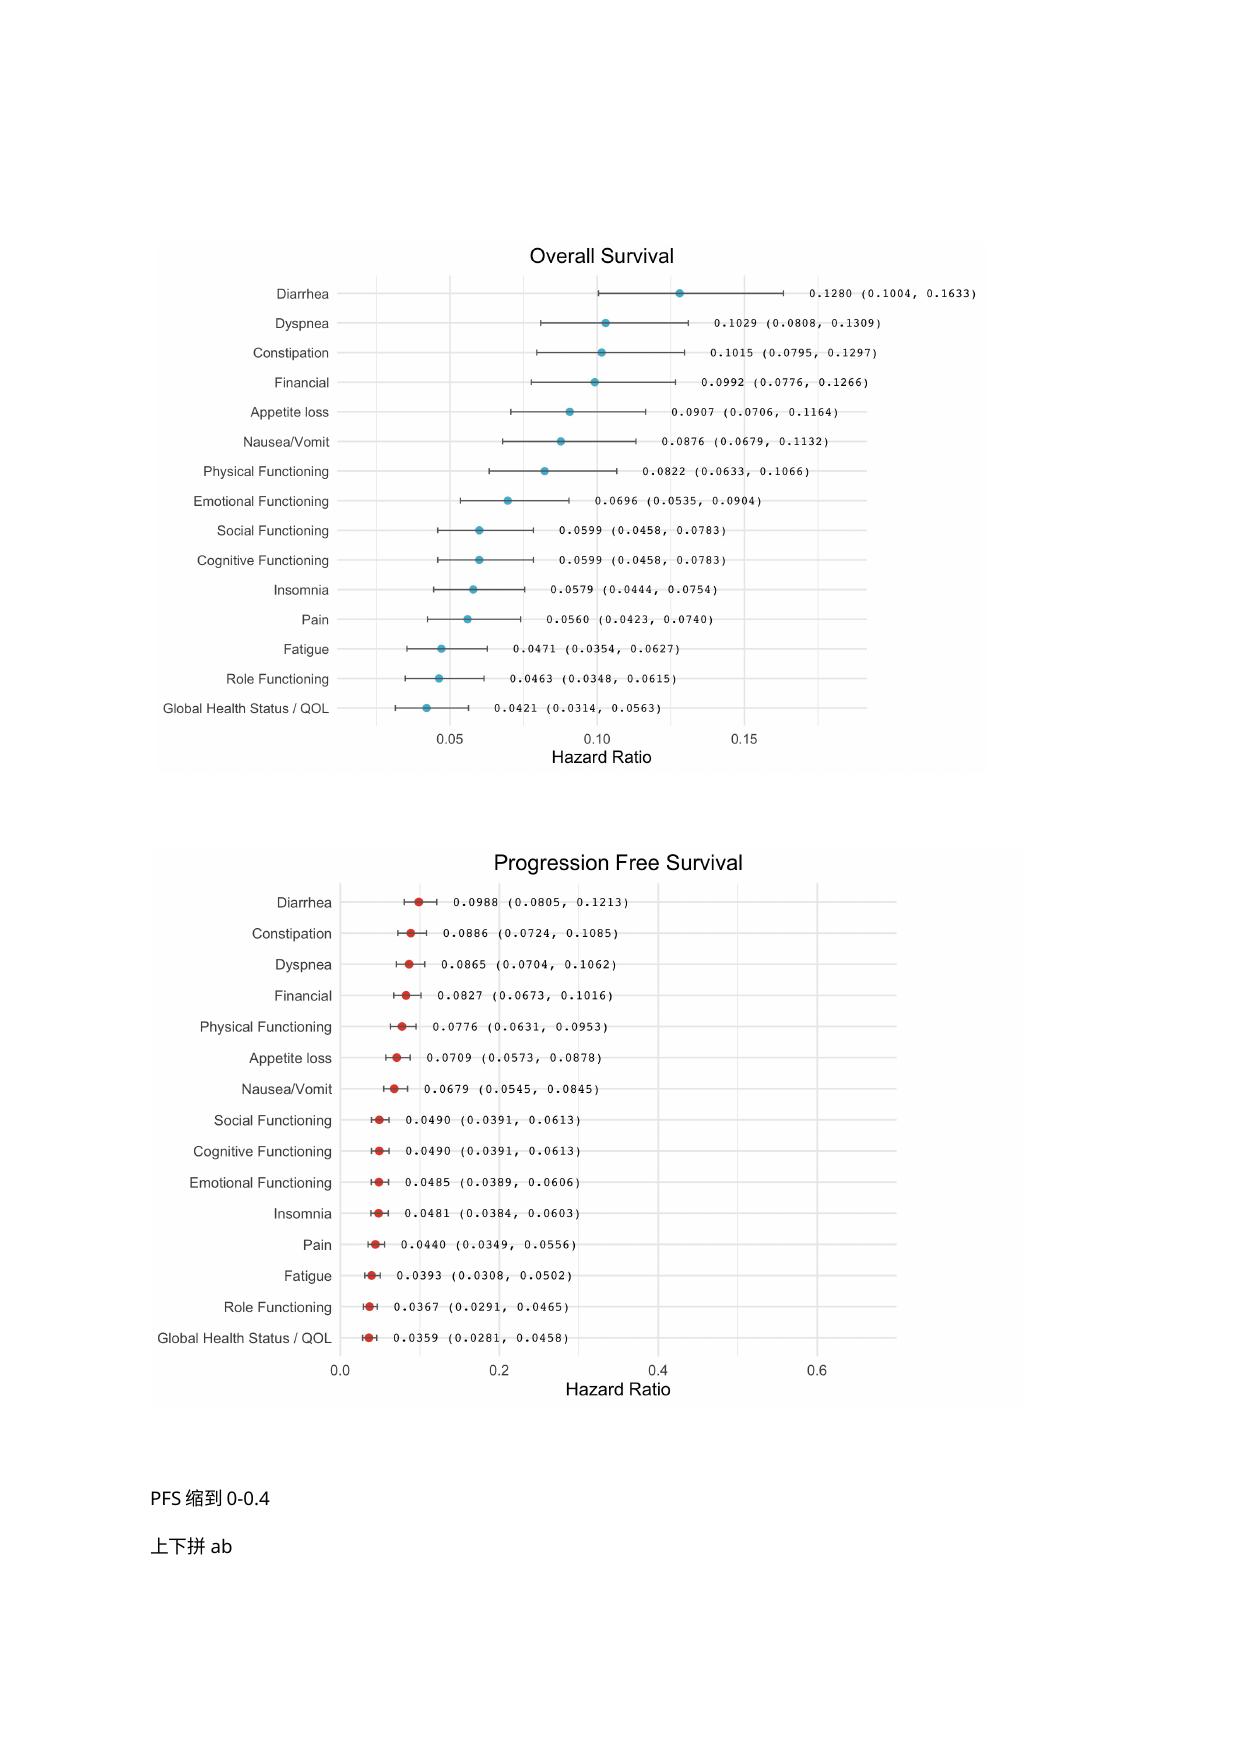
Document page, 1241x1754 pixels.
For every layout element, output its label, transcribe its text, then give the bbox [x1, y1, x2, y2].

picture [150, 847, 1025, 1406]
picture [156, 241, 989, 773]
text PFS缩到0-0.4 [150, 1484, 1090, 1511]
text 上下拼 ab [150, 1532, 1090, 1559]
